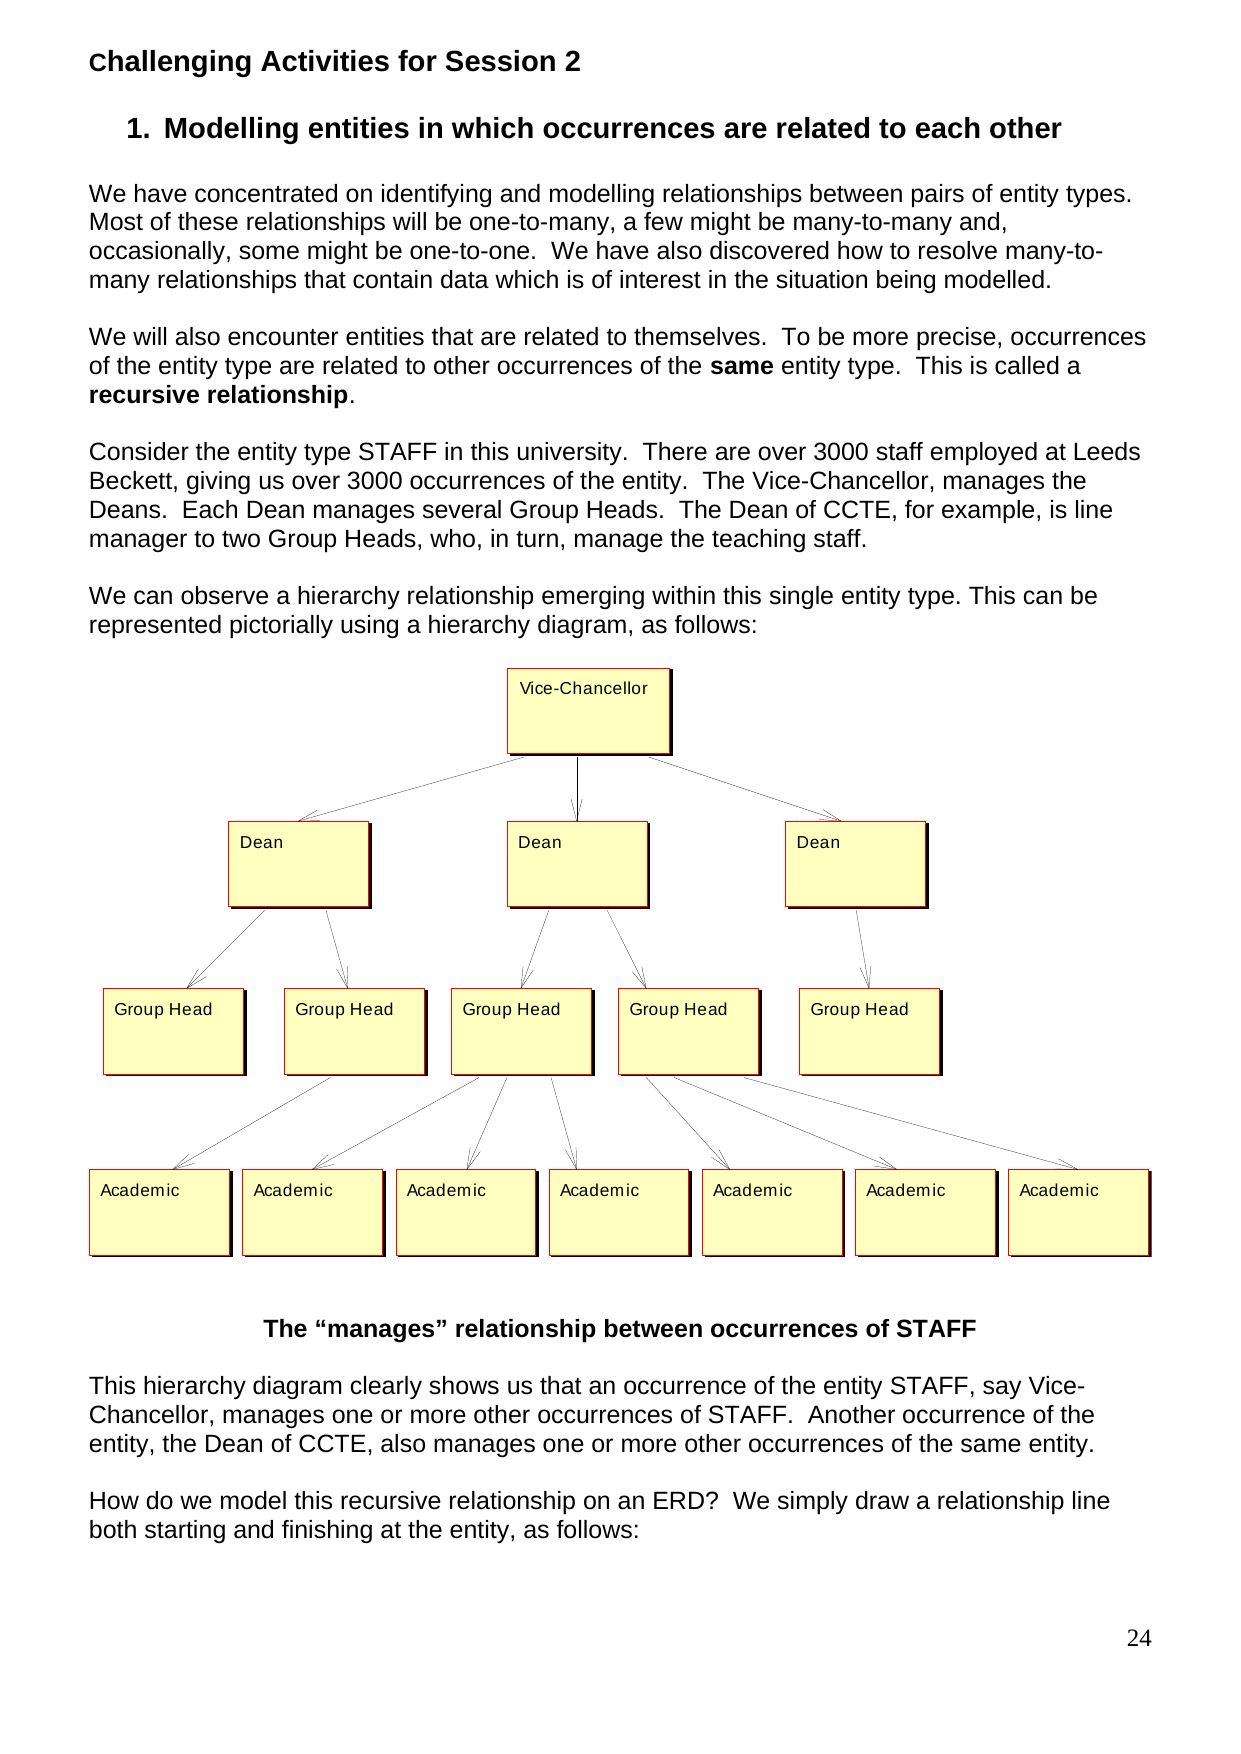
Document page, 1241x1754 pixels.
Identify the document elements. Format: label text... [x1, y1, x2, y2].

text The “manages” relationship between occurrences of STAFF [89, 1314, 1152, 1342]
list Modelling entities in which occurrences are related to each other [126, 111, 1152, 145]
text We have concentrated on identifying and modelling relationships between pairs of entity types. Most of these relationships will be one-to-many, a few might be many-to-many and, occasionally, some might be one-to-one. We have also discovered how to resolve many-to-many relationships that contain data which is of interest in the situation being modelled. [89, 178, 1152, 293]
text We can observe a hierarchy relationship emerging within this single entity type. This can be represented pictorially using a hierarchy diagram, as follows: [89, 581, 1152, 638]
text Challenging Activities for Session 2 [89, 44, 1152, 78]
text How do we model this recursive relationship on an ERD? We simply draw a relationship line both starting and finishing at the entity, as follows: [89, 1486, 1152, 1544]
text This hierarchy diagram clearly shows us that an occurrence of the entity STAFF, say Vice-Chancellor, manages one or more other occurrences of STAFF. Another occurrence of the entity, the Dean of CCTE, also manages one or more other occurrences of the same entity. [89, 1371, 1152, 1457]
text Consider the entity type STAFF in this university. There are over 3000 staff employed at Leeds Beckett, giving us over 3000 occurrences of the entity. The Vice-Chancellor, manages the Deans. Each Dean manages several Group Heads. The Dean of CCTE, for example, is line manager to two Group Heads, who, in turn, manage the teaching staff. [89, 437, 1152, 552]
text We will also encounter entities that are related to themselves. To be more precise, occurrences of the entity type are related to other occurrences of the same entity type. This is called a recursive relationship. [89, 322, 1152, 408]
